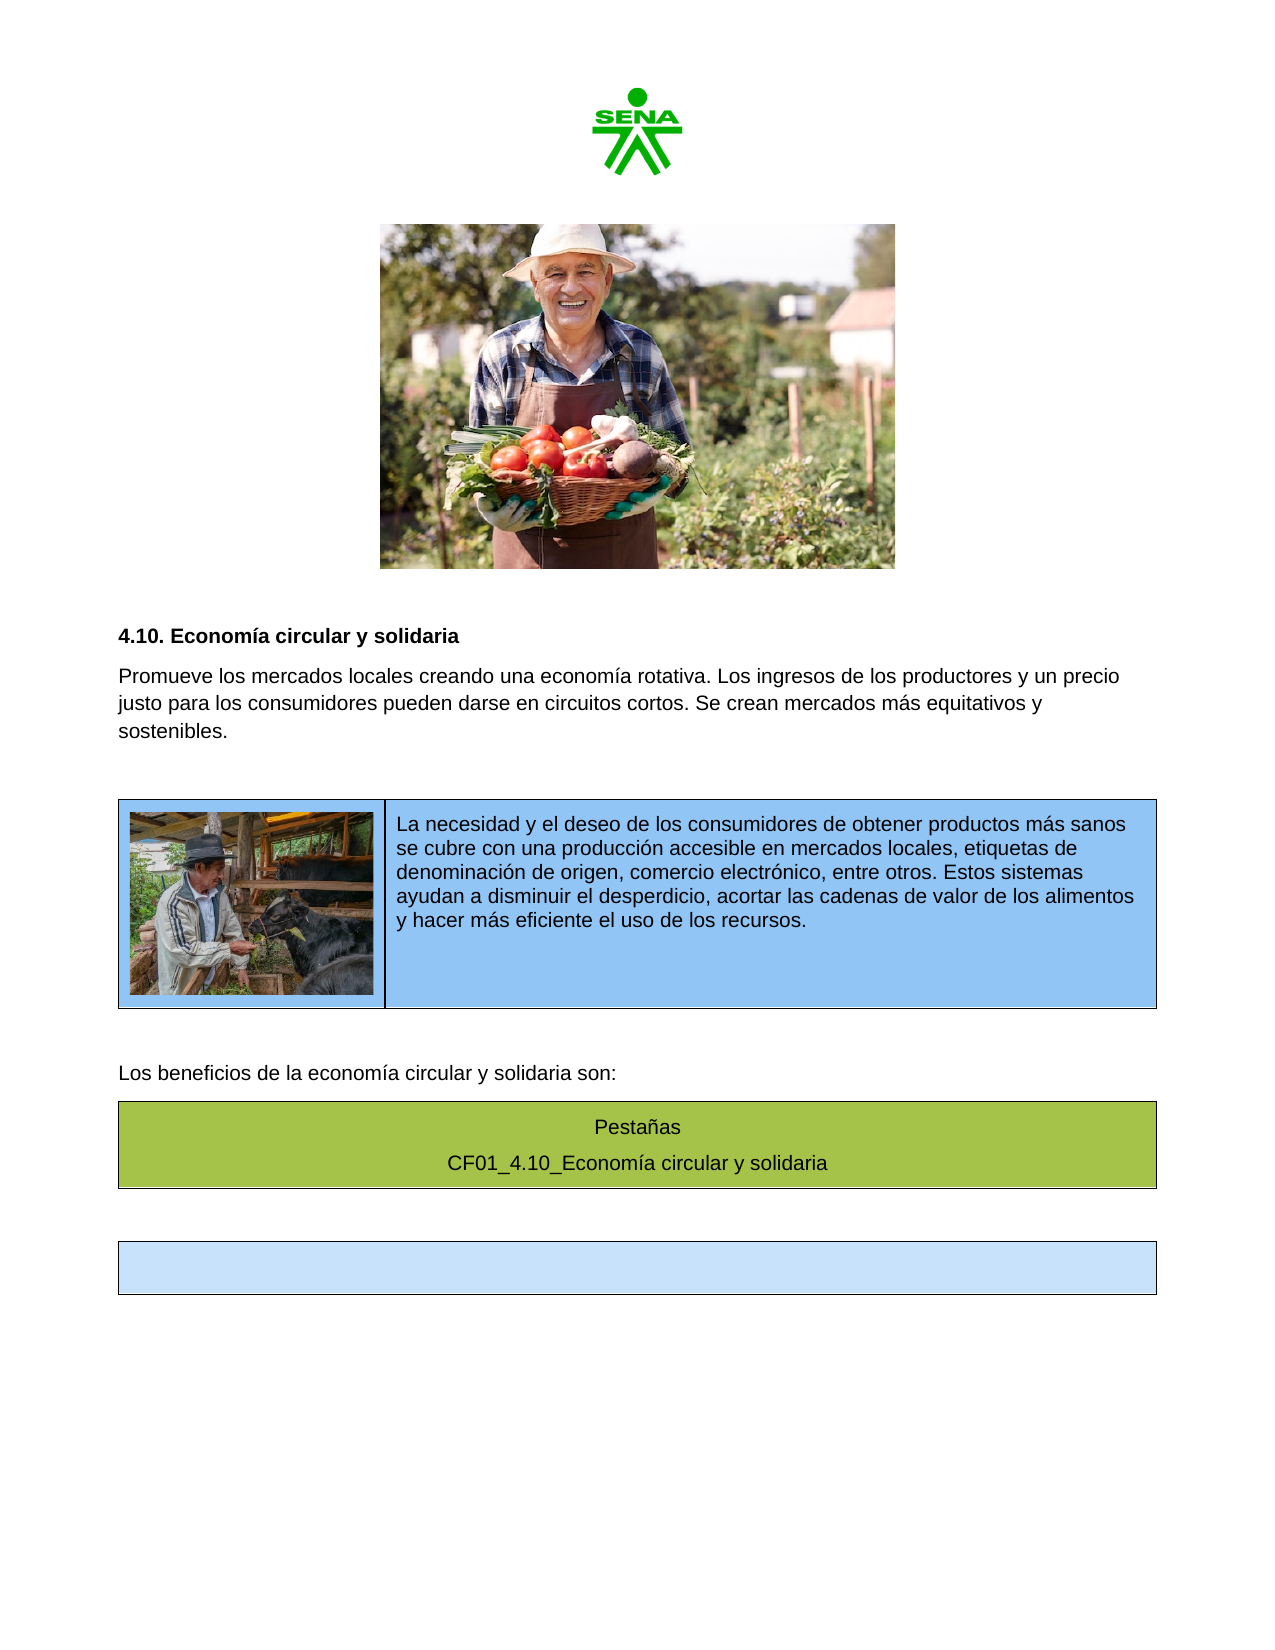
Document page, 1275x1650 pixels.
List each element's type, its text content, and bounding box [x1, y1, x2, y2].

text Los beneficios de la economía circular y solidaria son: [118, 1061, 1157, 1085]
table_header [119, 800, 384, 1007]
text 4.10. Economía circular y solidaria [118, 624, 1157, 648]
table_header [119, 1242, 1156, 1293]
table_header Pestañas CF01_4.10_Economía circular y solidaria [119, 1102, 1156, 1187]
text Promueve los mercados locales creando una economía rotativa. Los ingresos de los productores y un precio justo para los consumidores pueden darse en circuitos cortos. Se crean mercados más equitativos y sostenibles. [118, 664, 1157, 743]
picture [592, 87, 683, 176]
picture [380, 224, 896, 569]
picture [129, 812, 374, 995]
table_header La necesidad y el deseo de los consumidores de obtener productos más sanos se cubre con una producción accesible en mercados locales, etiquetas de denominación de origen, comercio electrónico, entre otros. Estos sistemas ayudan a disminuir el desperdicio, acortar las cadenas de valor de los alimentos y hacer más eficiente el uso de los recursos. [386, 800, 1156, 1007]
